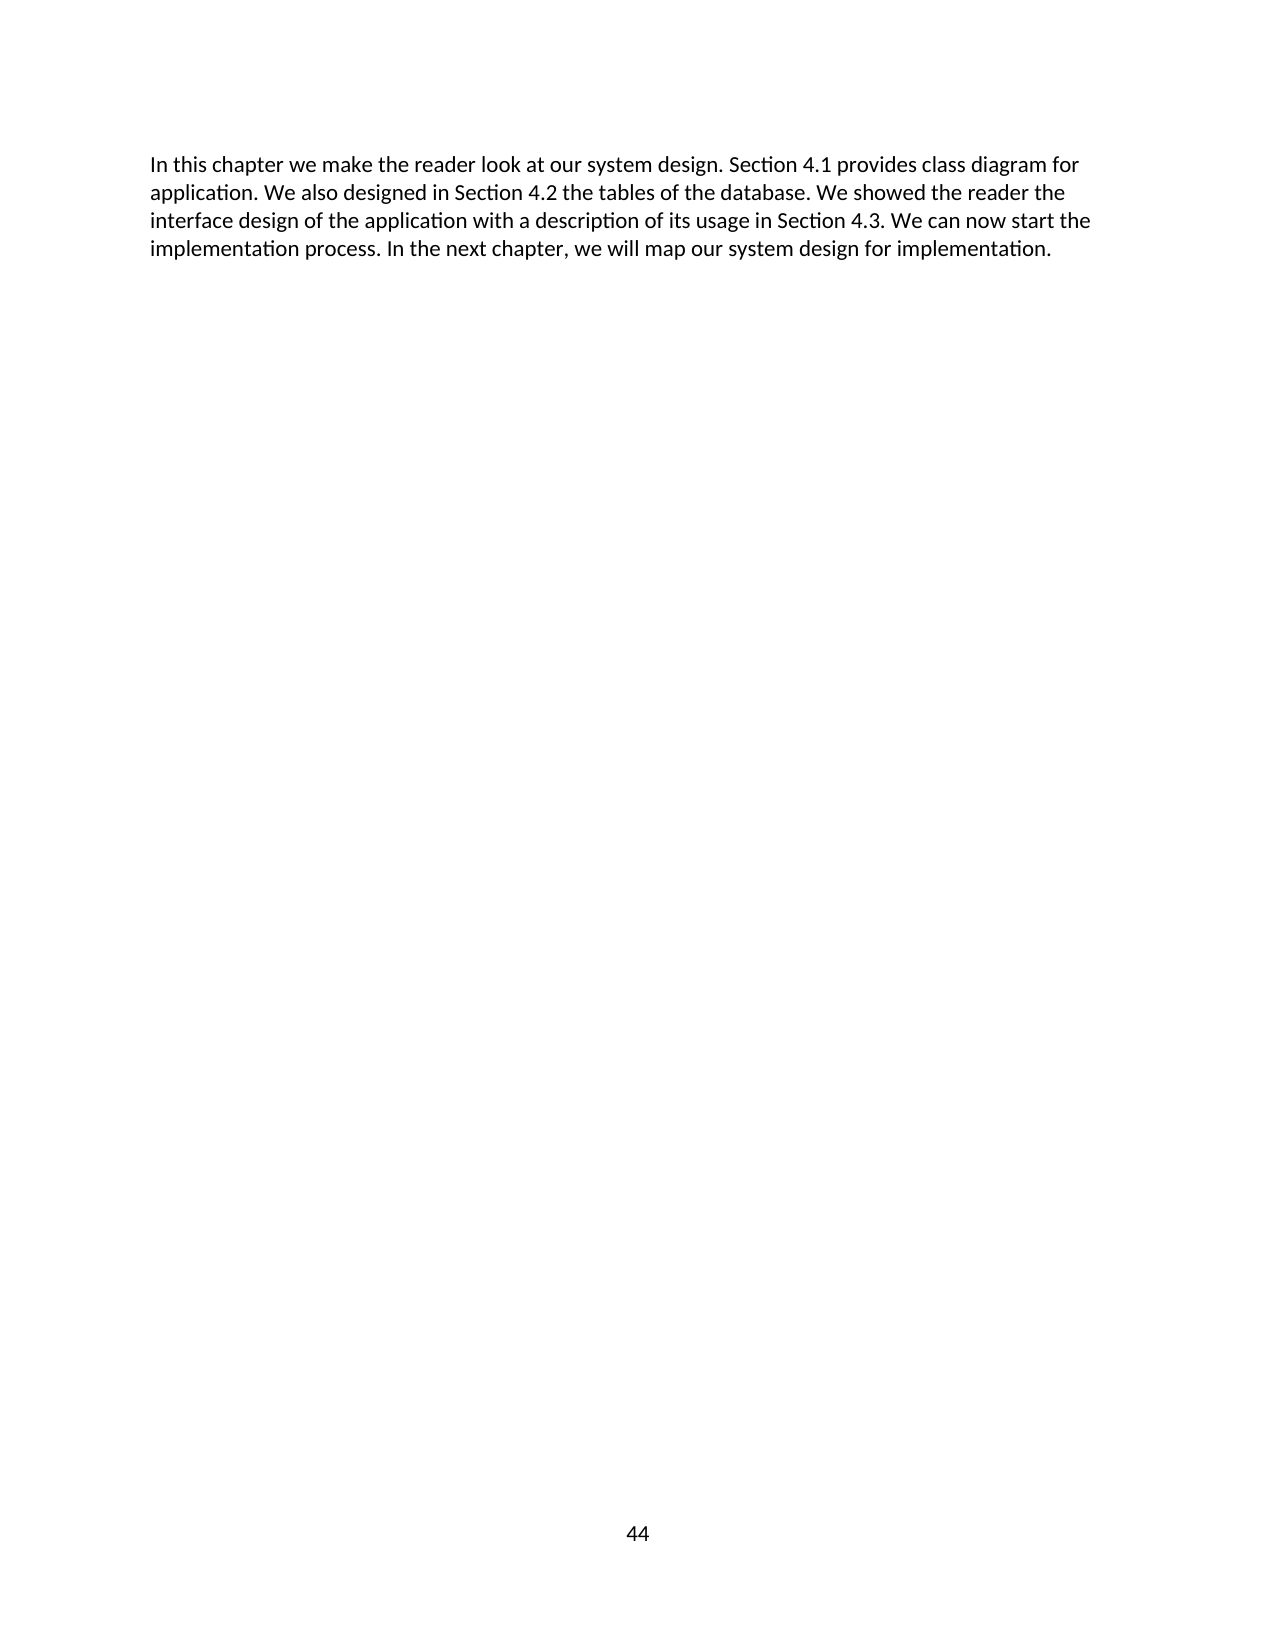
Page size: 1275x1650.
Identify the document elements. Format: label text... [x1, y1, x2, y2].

text In this chapter we make the reader look at our system design. Section 4.1 provides class diagram for application. We also designed in Section 4.2 the tables of the database. We showed the reader the interface design of the application with a description of its usage in Section 4.3. We can now start the implementation process. In the next chapter, we will map our system design for implementation. [150, 150, 1125, 262]
